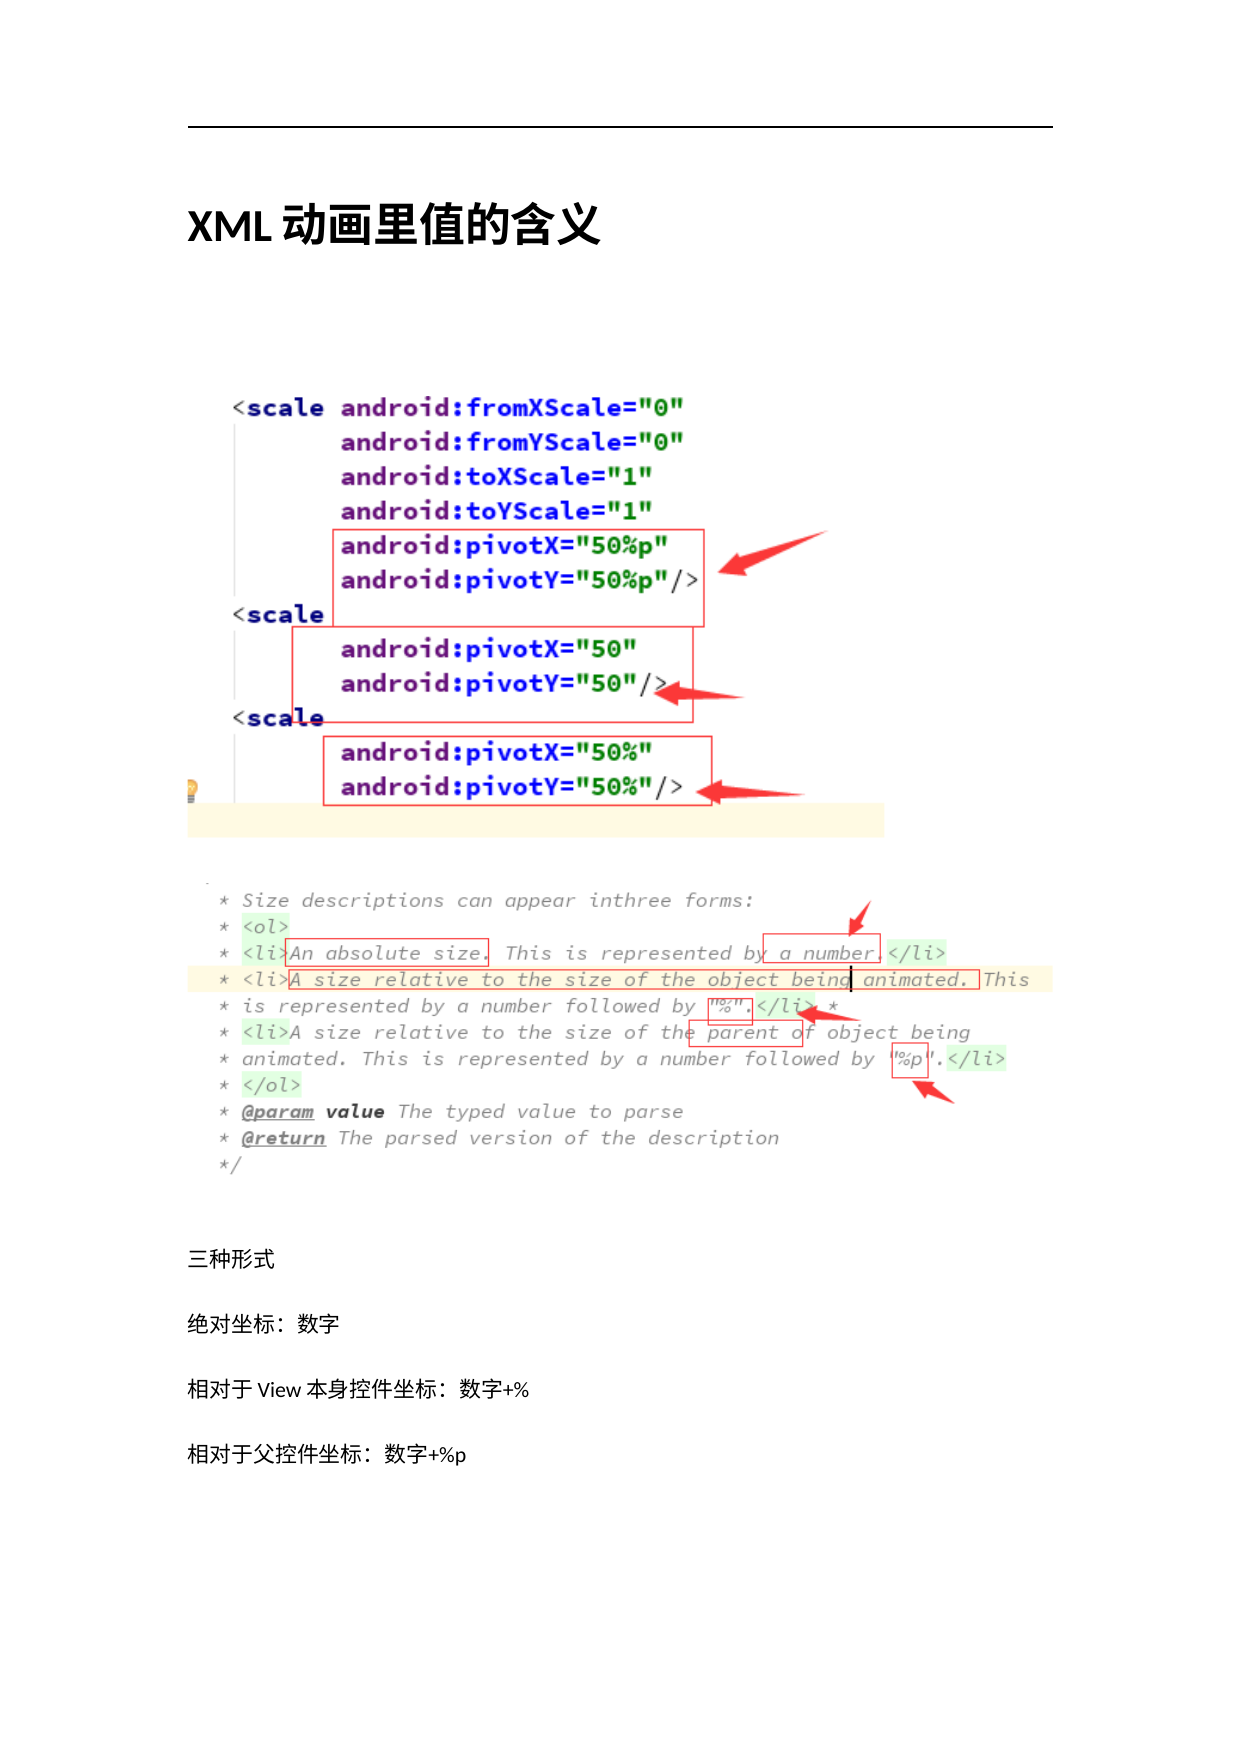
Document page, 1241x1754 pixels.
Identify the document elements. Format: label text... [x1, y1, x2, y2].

text 相对于父控件坐标：数字+%p [187, 1436, 1053, 1469]
picture [187, 883, 1053, 1178]
subtitle XML动画里值的含义 [187, 173, 1053, 270]
text 三种形式 [187, 1241, 1053, 1274]
text 绝对坐标：数字 [187, 1306, 1053, 1339]
picture [187, 396, 885, 844]
text 相对于View本身控件坐标：数字+% [187, 1371, 1053, 1404]
